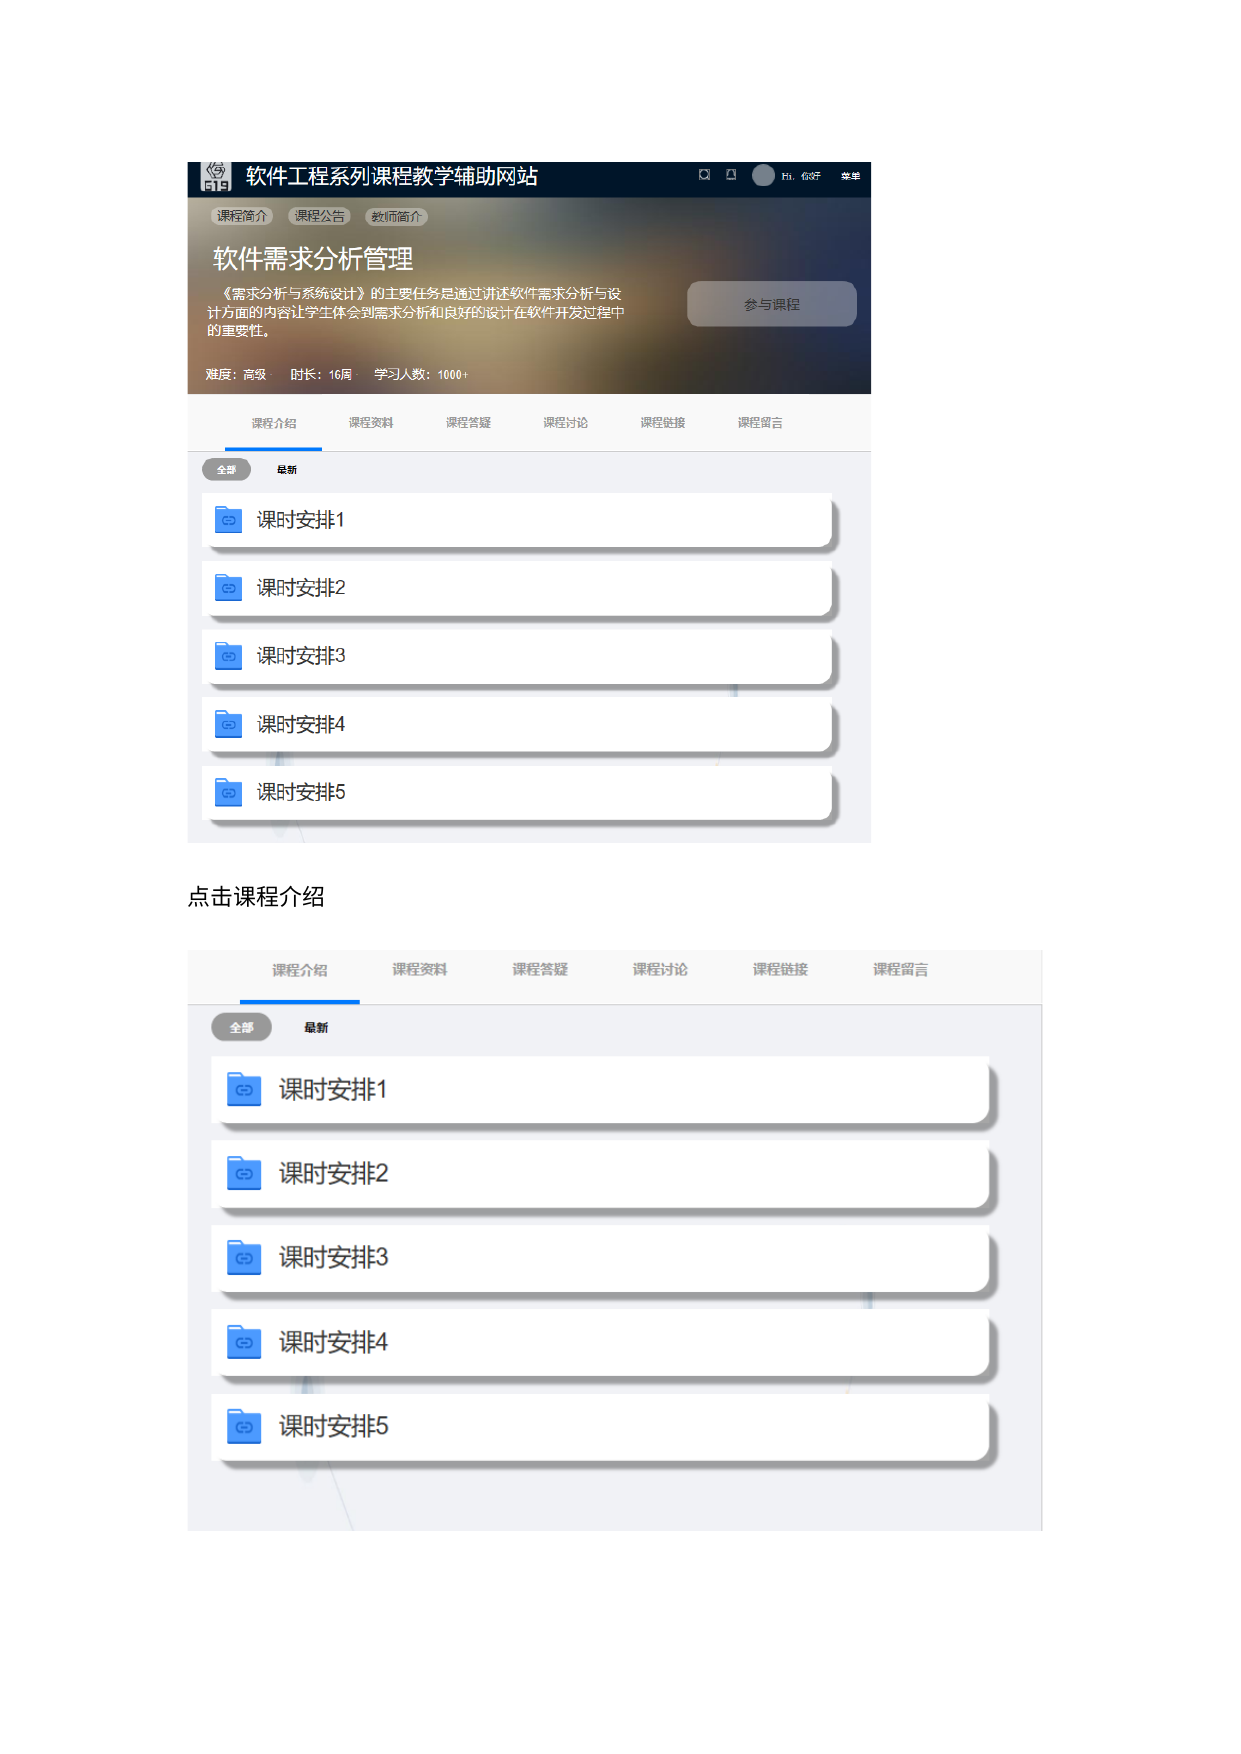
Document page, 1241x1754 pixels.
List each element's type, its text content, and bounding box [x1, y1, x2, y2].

picture [187, 950, 1053, 1531]
text 点击课程介绍 [187, 863, 1053, 928]
picture [187, 162, 872, 843]
